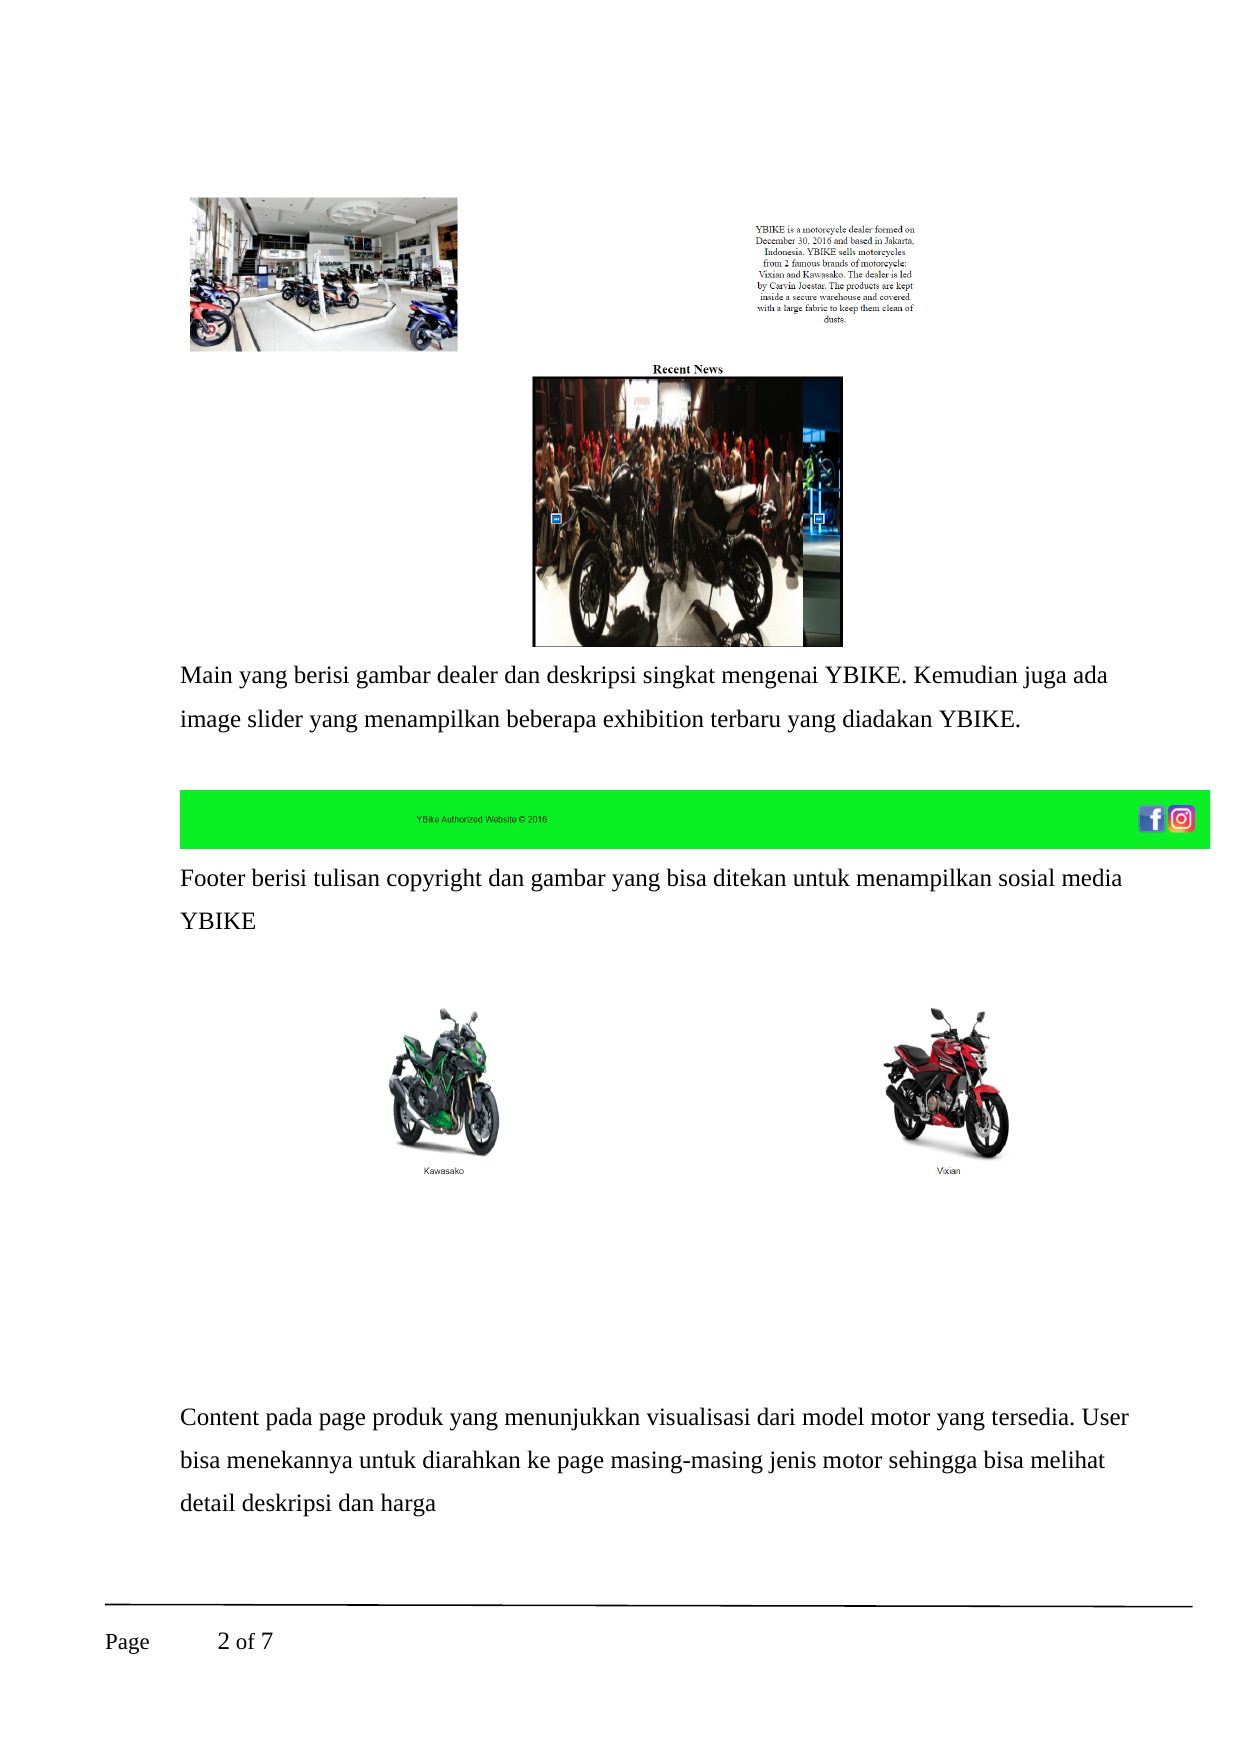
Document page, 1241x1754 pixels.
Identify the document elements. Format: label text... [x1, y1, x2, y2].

text Content pada page produk yang menunjukkan visualisasi dari model motor yang tersedia. User bisa menekannya untuk diarahkan ke page masing-masing jenis motor sehingga bisa melihat detail deskripsi dan harga [180, 1402, 1135, 1517]
picture [180, 189, 1195, 647]
text Main yang berisi gambar dealer dan deskripsi singkat mengenai YBIKE. Kemudian juga ada image slider yang menampilkan beberapa exhibition terbaru yang diadakan YBIKE. [180, 661, 1135, 732]
picture [180, 992, 1211, 1388]
text Footer berisi tulisan copyright dan gambar yang bisa ditekan untuk menampilkan sosial media YBIKE [180, 863, 1135, 934]
picture [180, 790, 1211, 849]
